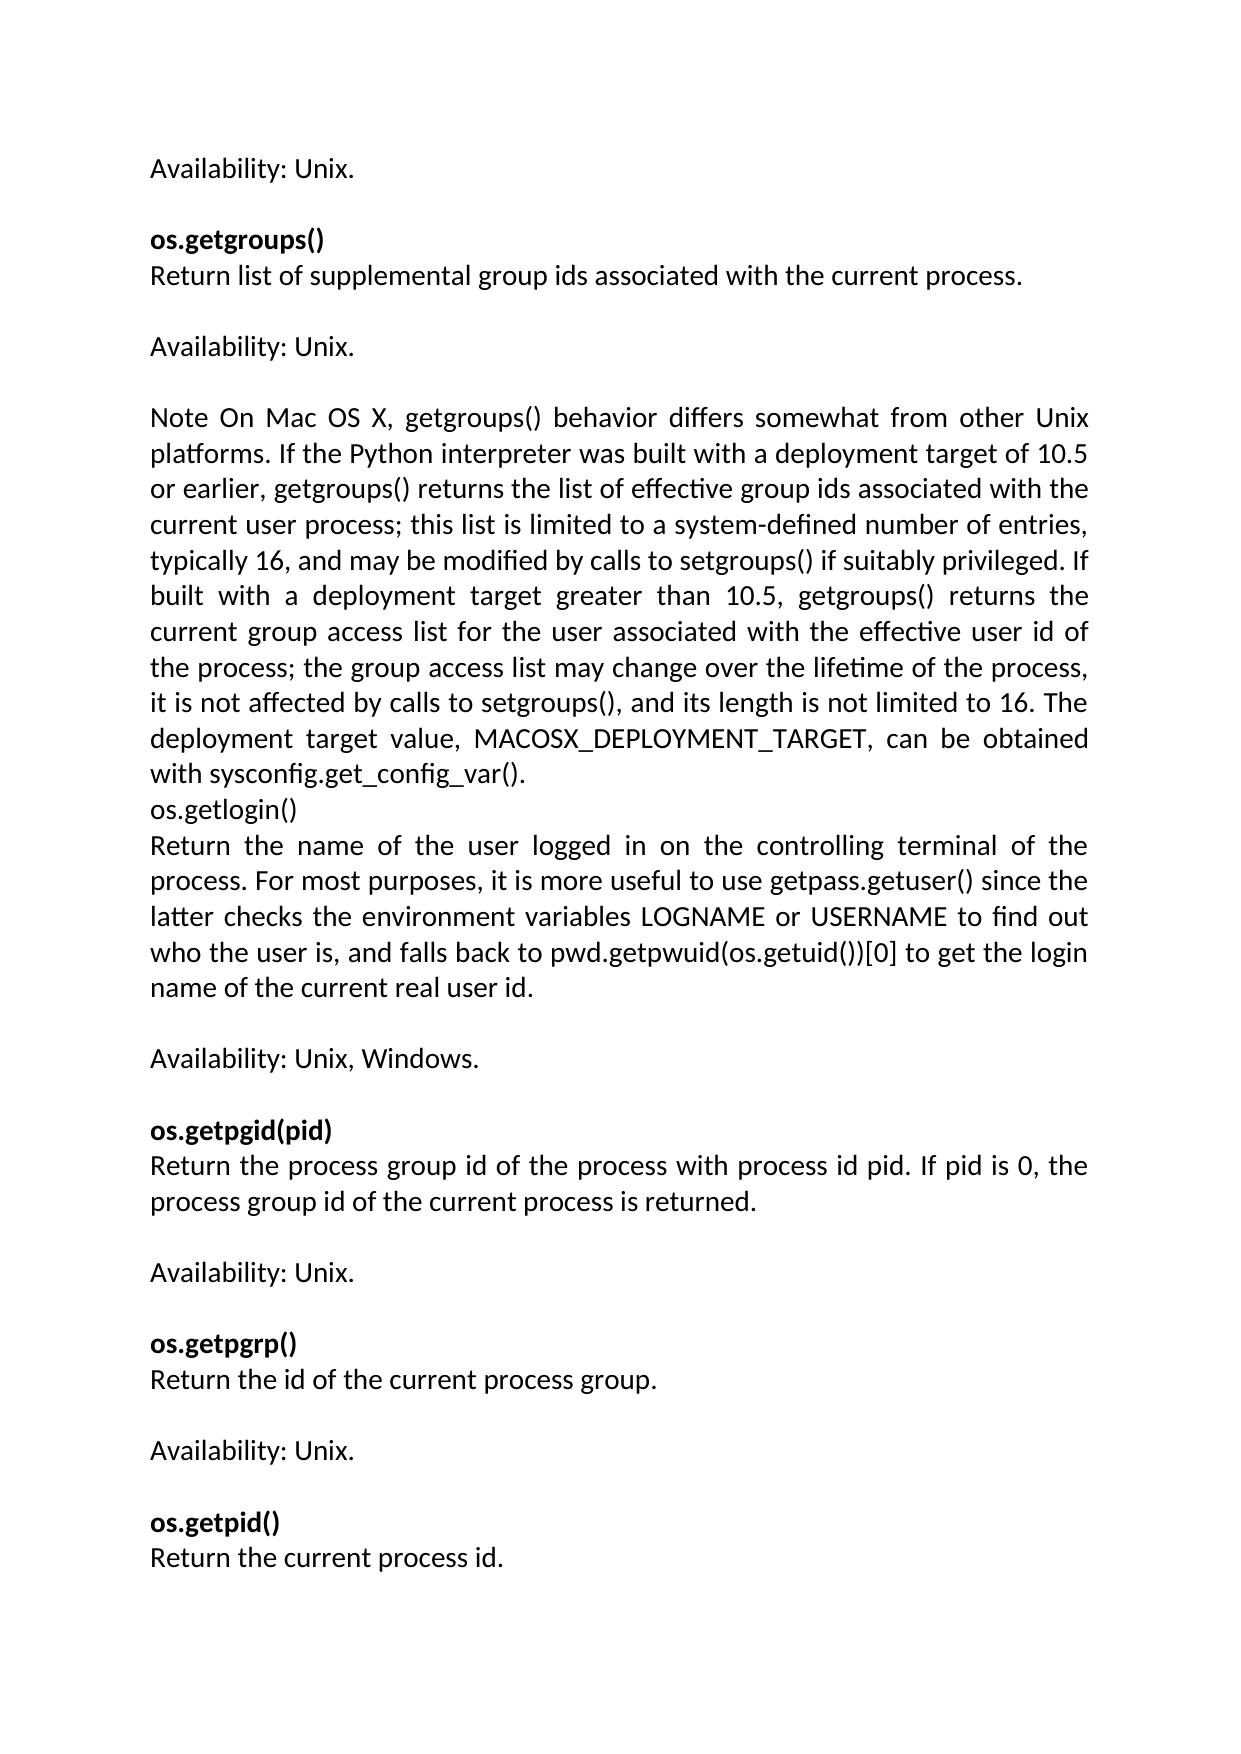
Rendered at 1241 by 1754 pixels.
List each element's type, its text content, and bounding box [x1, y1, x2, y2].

text Availability: Unix. [150, 150, 1090, 186]
text os.getpgid(pid) [150, 1112, 1090, 1147]
text Availability: Unix. [150, 328, 1090, 364]
text os.getpgrp() [150, 1326, 1090, 1361]
text os.getpid() [150, 1504, 1090, 1539]
text Return list of supplemental group ids associated with the current process. [150, 257, 1090, 292]
text Availability: Unix. [150, 1254, 1090, 1290]
text Availability: Unix, Windows. [150, 1041, 1090, 1076]
text Note On Mac OS X, getgroups() behavior differs somewhat from other Unix platforms. If the Python interpreter was built with a deployment target of 10.5 or earlier, getgroups() returns the list of effective group ids associated with the current user process; this list is limited to a system-defined number of entries, typically 16, and may be modified by calls to setgroups() if suitably privileged. If built with a deployment target greater than 10.5, getgroups() returns the current group access list for the user associated with the effective user id of the process; the group access list may change over the lifetime of the process, it is not affected by calls to setgroups(), and its length is not limited to 16. The deployment target value, MACOSX_DEPLOYMENT_TARGET, can be obtained with sysconfig.get_config_var(). [150, 399, 1090, 791]
text Availability: Unix. [150, 1432, 1090, 1468]
text os.getlogin() [150, 791, 1090, 827]
text Return the id of the current process group. [150, 1361, 1090, 1397]
text os.getgroups() [150, 221, 1090, 257]
text Return the current process id. [150, 1539, 1090, 1575]
text Return the process group id of the process with process id pid. If pid is 0, the process group id of the current process is returned. [150, 1147, 1090, 1219]
text Return the name of the user logged in on the controlling terminal of the process. For most purposes, it is more useful to use getpass.getuser() since the latter checks the environment variables LOGNAME or USERNAME to find out who the user is, and falls back to pwd.getpwuid(os.getuid())[0] to get the login name of the current real user id. [150, 827, 1090, 1005]
